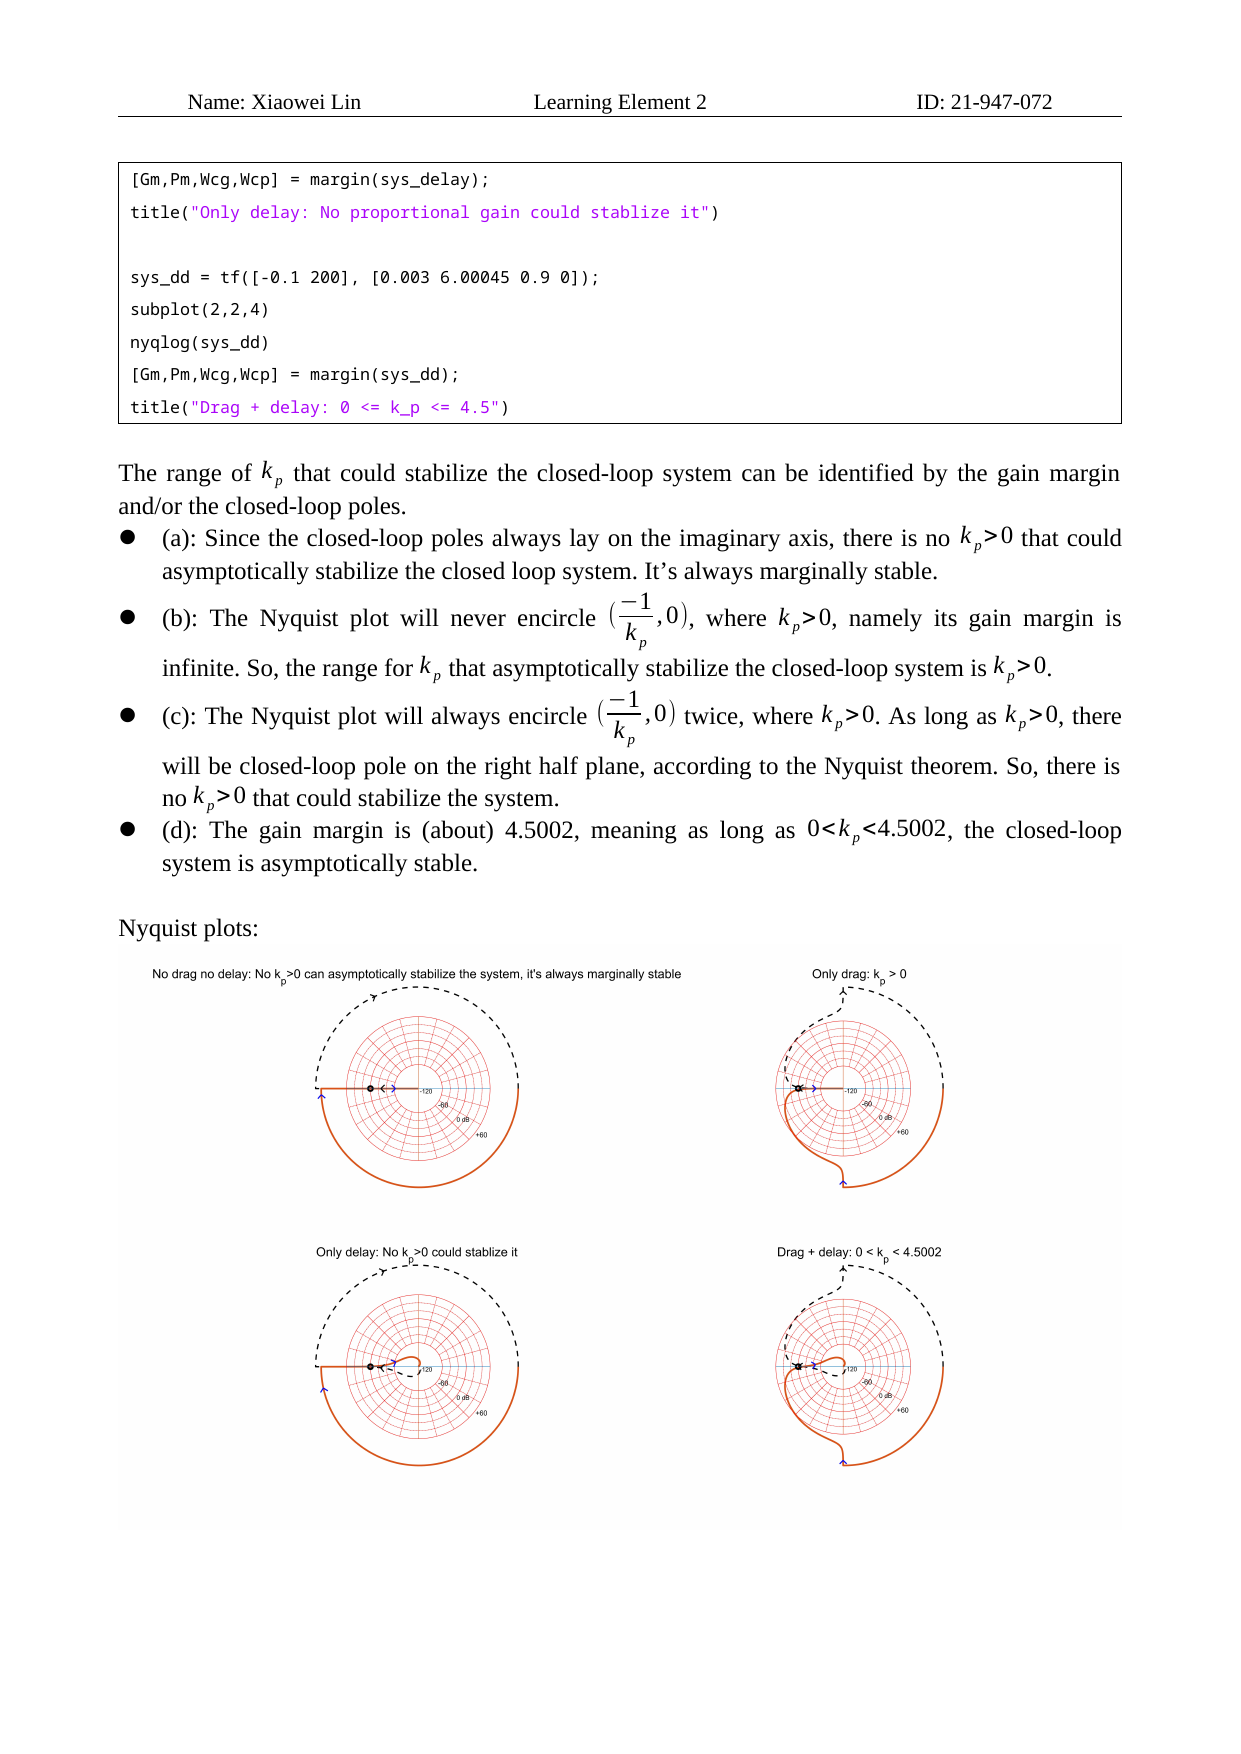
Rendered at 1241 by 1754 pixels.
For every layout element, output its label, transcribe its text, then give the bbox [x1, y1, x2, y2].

list (b): The Nyquist plot will never encircle , where , namely its gain margin is infinite. So, the range for that asymptotically stabilize the closed-loop system is . [118, 587, 1122, 684]
picture [118, 944, 1123, 1530]
text Nyquist plots: [118, 912, 1122, 944]
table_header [119, 163, 1121, 423]
list (d): The gain margin is (about) 4.5002, meaning as long as , the closed-loop system is asymptotically stable. [118, 814, 1122, 879]
list (a): Since the closed-loop poles always lay on the imaginary axis, there is no that could asymptotically stabilize the closed loop system. It’s always marginally stable. [118, 522, 1122, 587]
list (c): The Nyquist plot will always encircle twice, where . As long as , there will be closed-loop pole on the right half plane, according to the Nyquist theorem. So, there is no that could stabilize the system. [118, 684, 1122, 814]
text The range of that could stabilize the closed-loop system can be identified by the gain margin and/or the closed-loop poles. [118, 457, 1122, 522]
